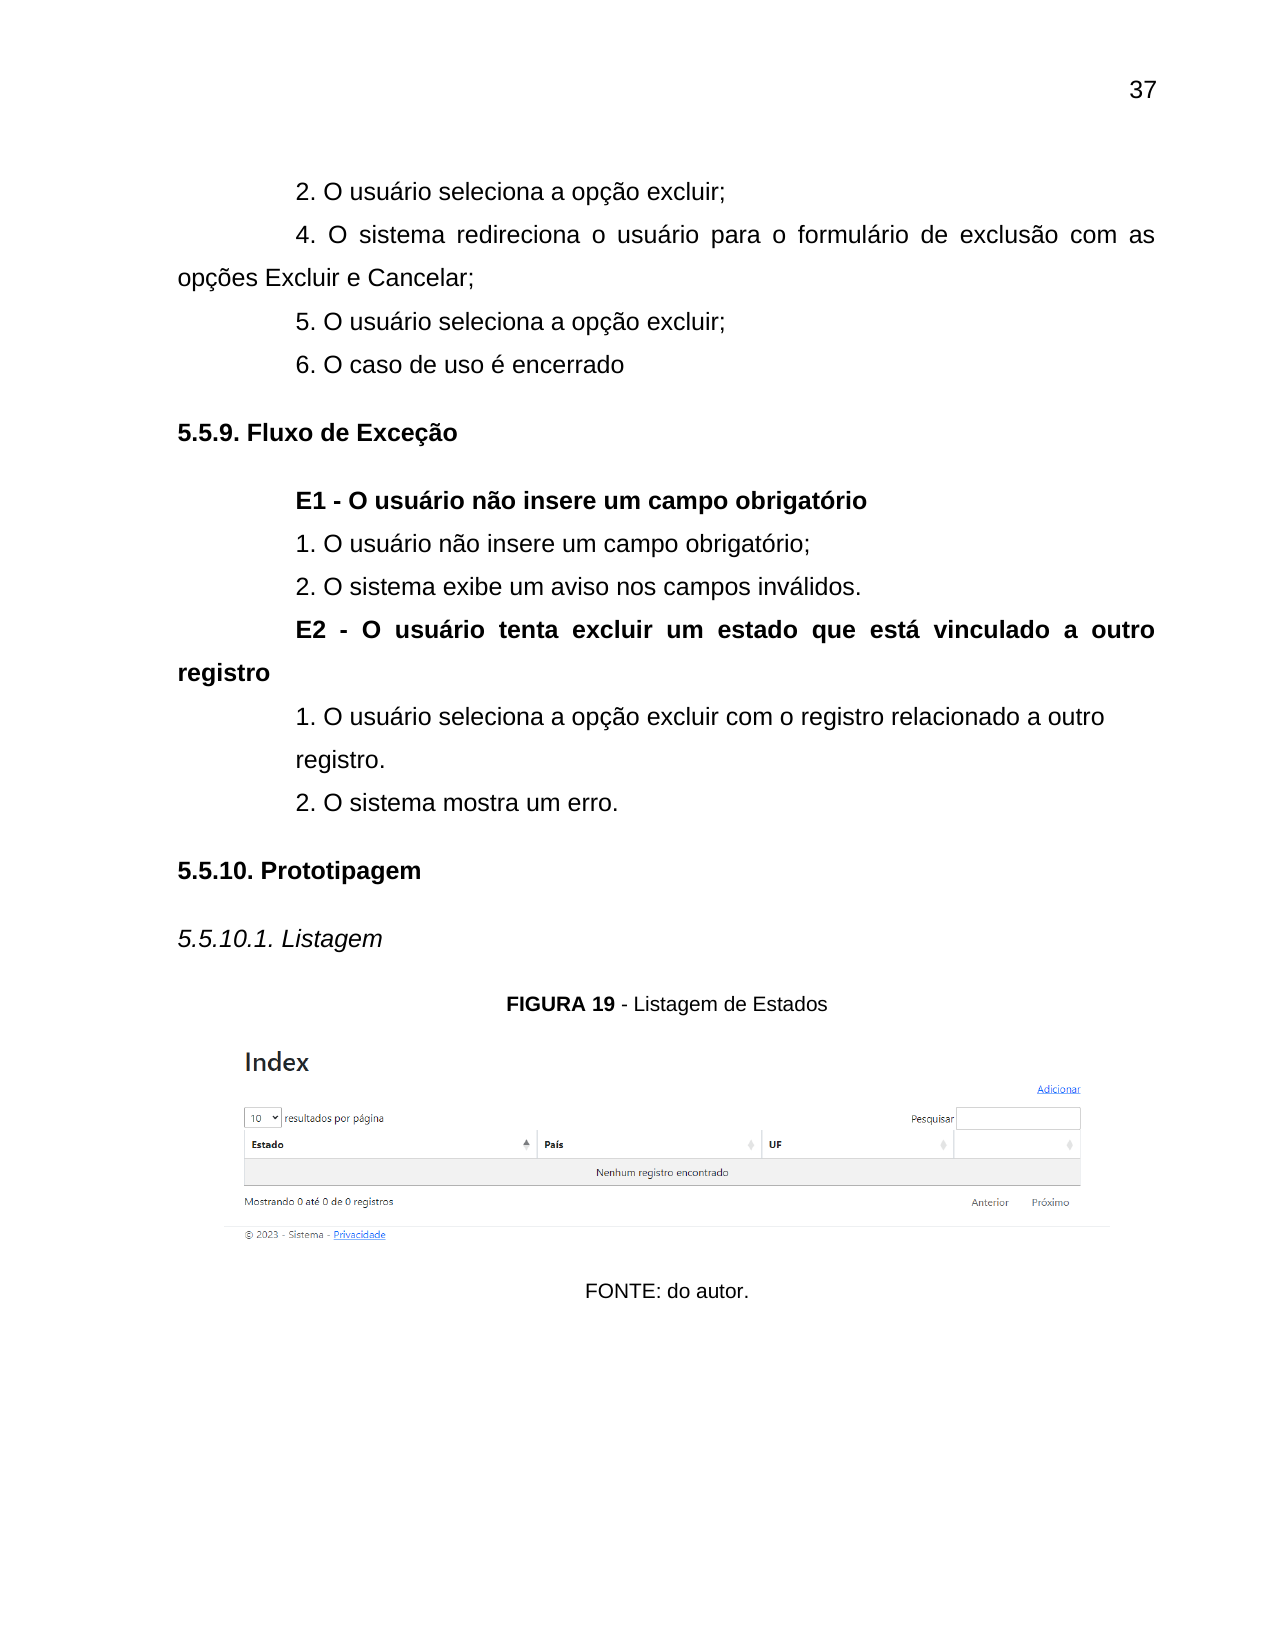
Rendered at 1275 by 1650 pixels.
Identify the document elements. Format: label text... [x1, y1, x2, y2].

text 4. O sistema redireciona o usuário para o formulário de exclusão com as opções Excluir e Cancelar; [177, 220, 1157, 292]
text 5. O usuário seleciona a opção excluir; [177, 307, 1157, 335]
list 5.5.10.1. Listagem [177, 924, 1157, 953]
text E2 - O usuário tenta excluir um estado que está vinculado a outro registro [177, 615, 1157, 687]
text 2. O sistema mostra um erro. [177, 788, 1157, 817]
text FONTE: do autor. [177, 1279, 1157, 1303]
subtitle 5.5.10. Prototipagem [177, 856, 1157, 885]
text 2. O usuário seleciona a opção excluir; [177, 177, 1157, 206]
picture [224, 1040, 1110, 1256]
text registro. [177, 745, 1157, 773]
text 6. O caso de uso é encerrado [177, 350, 1157, 378]
text FIGURA 19 - Listagem de Estados [177, 992, 1157, 1016]
text 1. O usuário não insere um campo obrigatório; [177, 529, 1157, 558]
text 2. O sistema exibe um aviso nos campos inválidos. [177, 572, 1157, 601]
subtitle 5.5.9. Fluxo de Exceção [177, 418, 1157, 447]
text E1 - O usuário não insere um campo obrigatório [177, 486, 1157, 515]
text 1. O usuário seleciona a opção excluir com o registro relacionado a outro [177, 702, 1157, 730]
